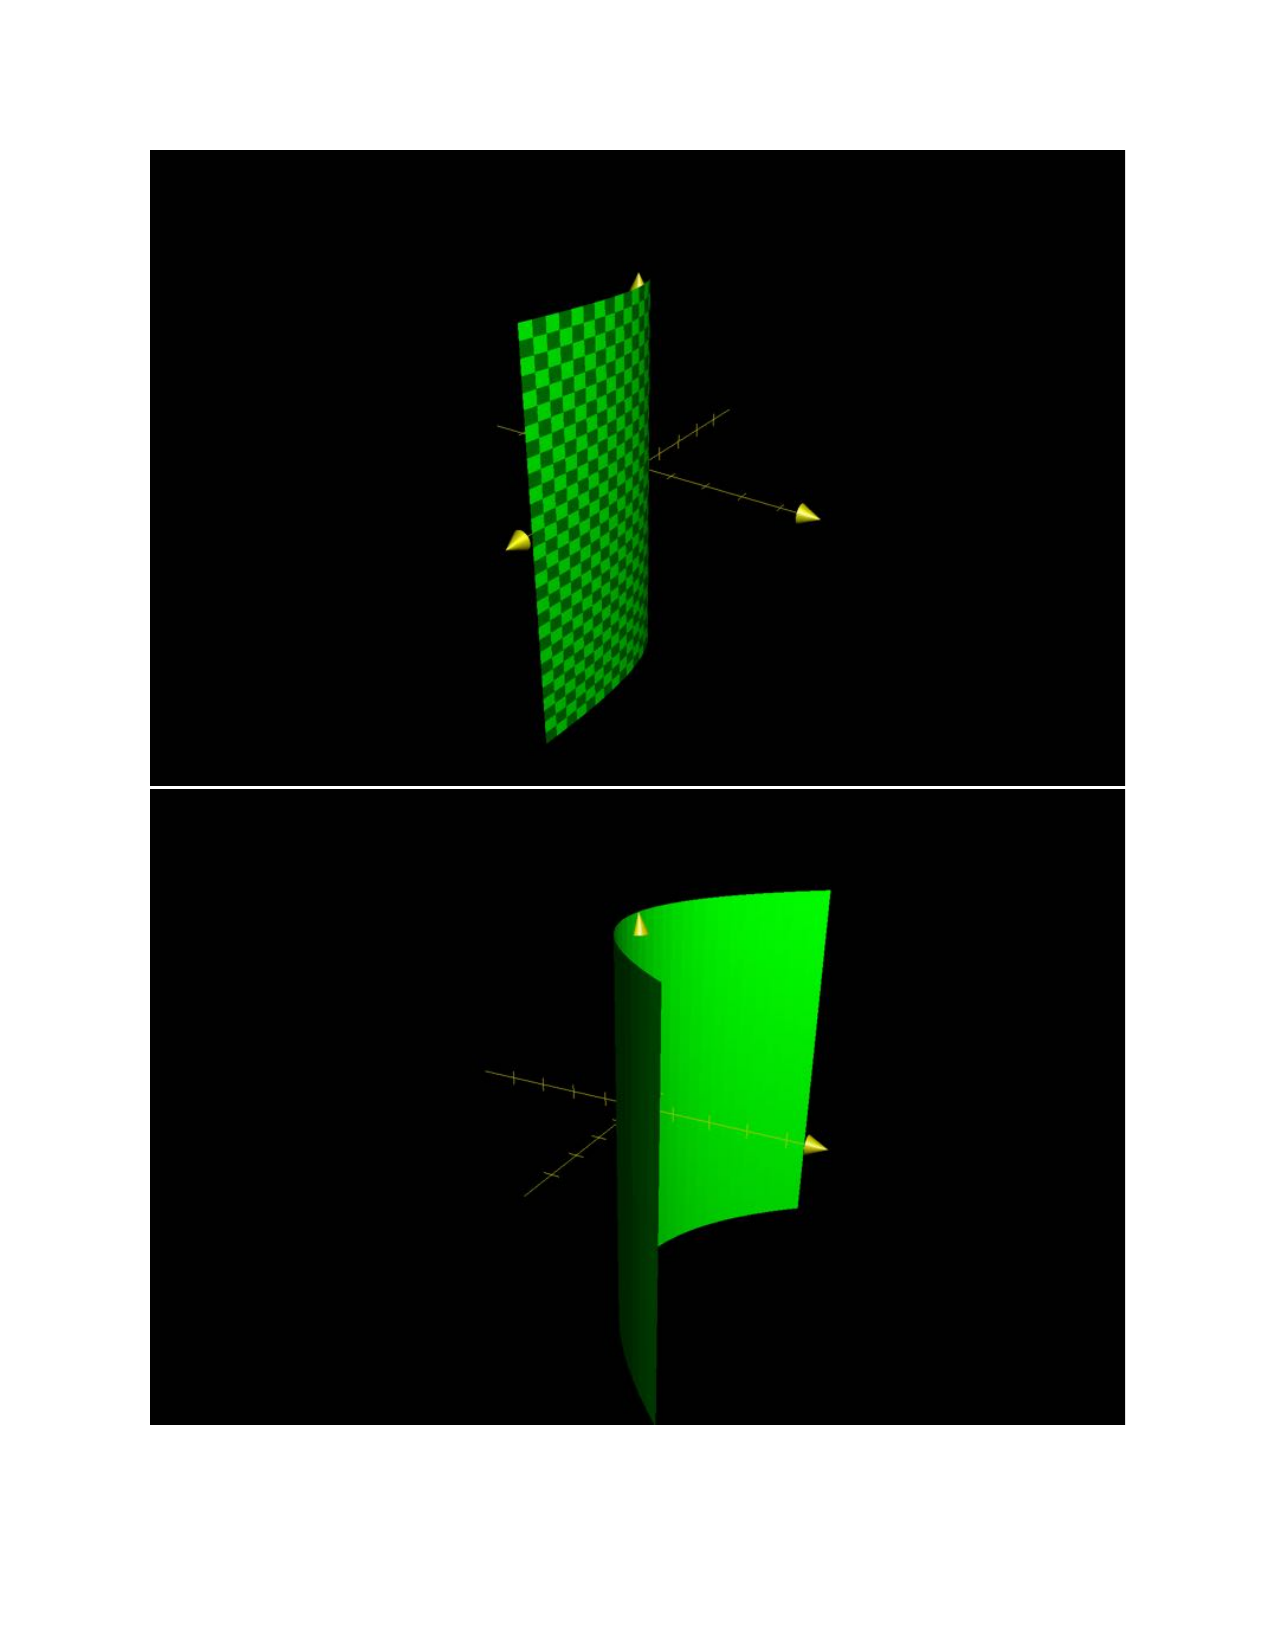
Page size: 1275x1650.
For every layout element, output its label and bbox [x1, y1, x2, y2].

picture [150, 789, 1125, 1425]
picture [150, 150, 1125, 786]
